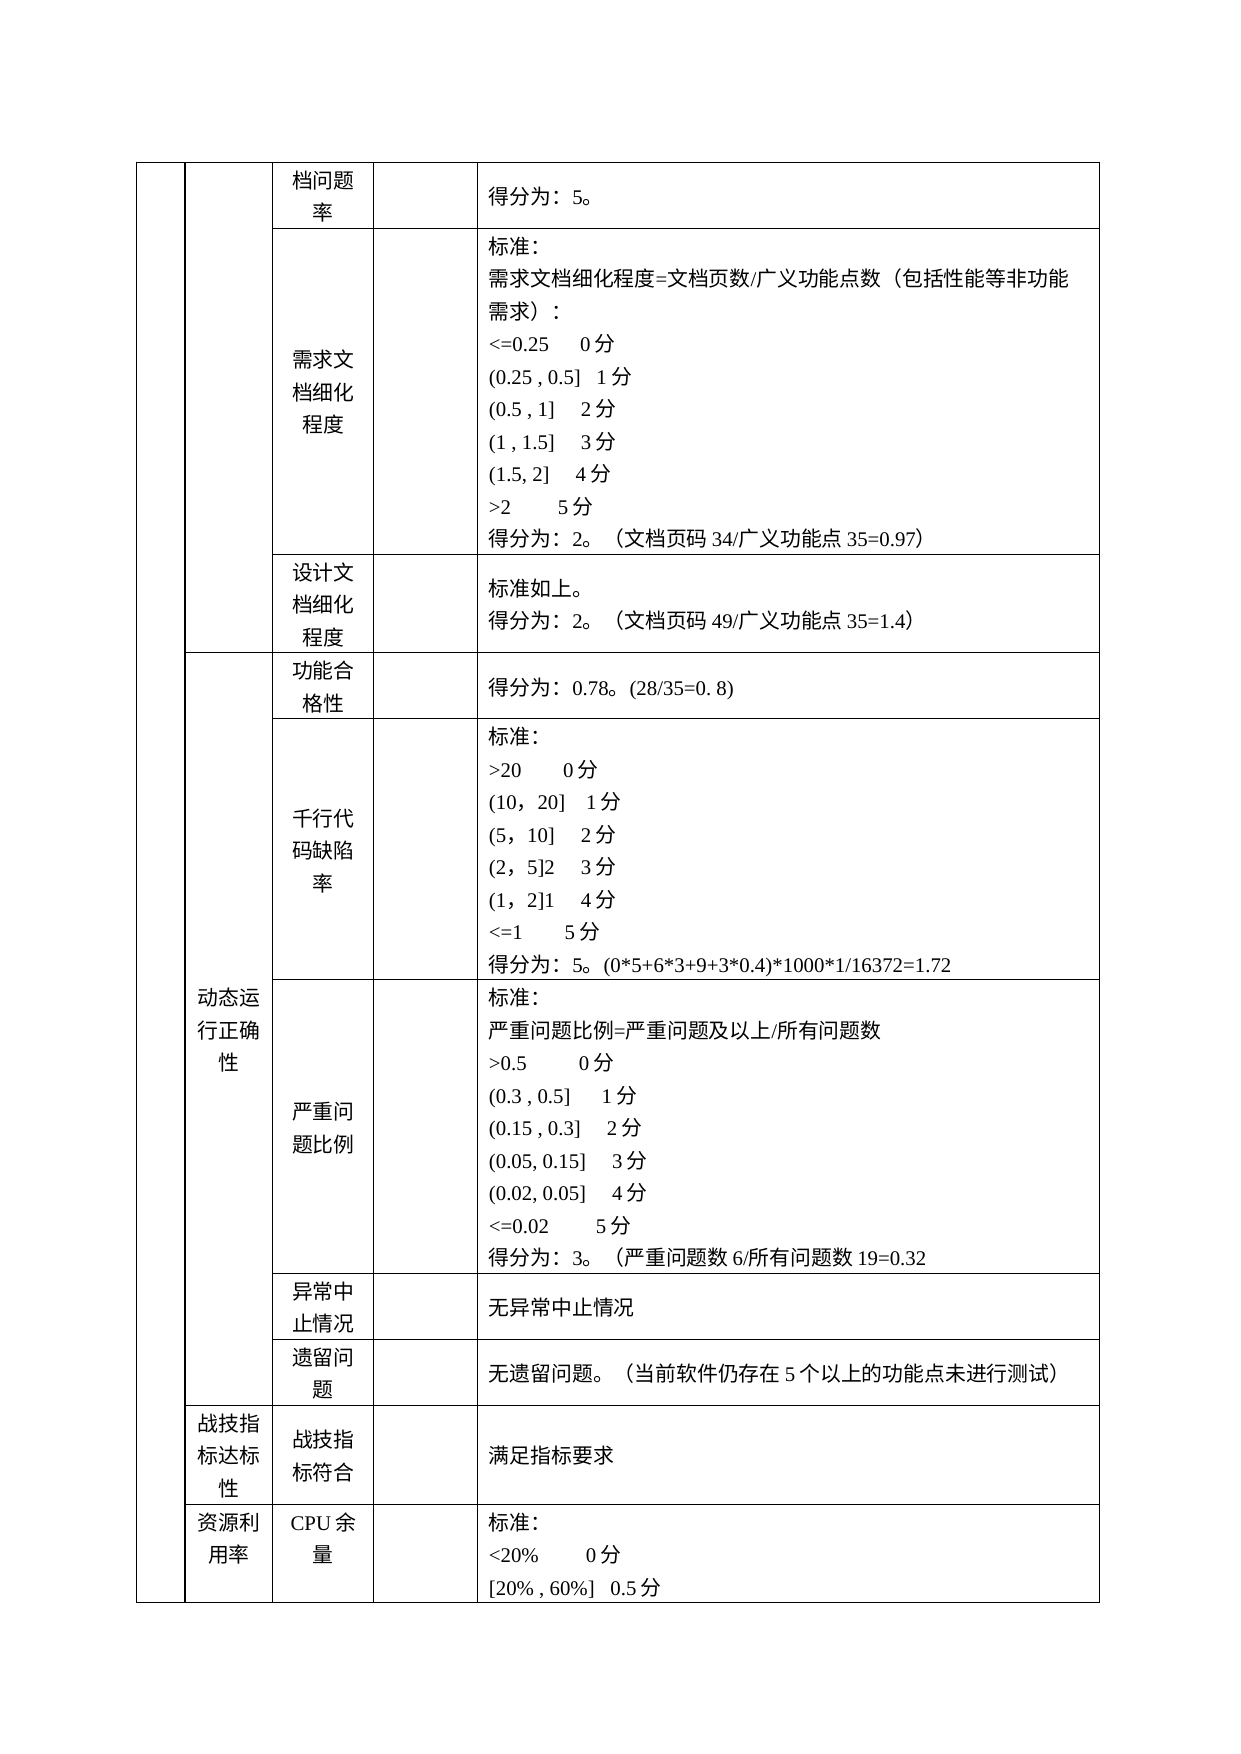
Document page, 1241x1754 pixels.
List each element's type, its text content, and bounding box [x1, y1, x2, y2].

table_cell [374, 980, 477, 1273]
table_cell 千行代码缺陷率 [273, 719, 373, 979]
table_cell 无异常中止情况 [478, 1274, 1099, 1339]
table_cell 战技指标符合 [273, 1406, 373, 1503]
table_cell [374, 163, 477, 228]
table_cell [374, 229, 477, 554]
table_cell 遗留问题 [273, 1340, 373, 1405]
table_cell 严重问题比例 [273, 980, 373, 1273]
table_cell 战技指标达标性 [186, 1406, 272, 1503]
table_cell 资源利用率 [186, 1505, 272, 1602]
table_cell 功能合格性 [273, 653, 373, 718]
table_cell 异常中止情况 [273, 1274, 373, 1339]
table_cell 无遗留问题。（当前软件仍存在5个以上的功能点未进行测试） [478, 1340, 1099, 1405]
table_cell [374, 555, 477, 652]
table_cell 标准： 严重问题比例=严重问题及以上/所有问题数 >0.5 0分 (0.3 , 0.5] 1分 (0.15 , 0.3] 2分 (0.05, 0.15] 3分 (0.02, 0.05] 4分 <=0.02 5分 得分为：3。（严重问题数6/所有问题数19=0.32 [478, 980, 1099, 1273]
table_cell [374, 1340, 477, 1405]
table_cell 标准： 需求文档细化程度=文档页数/广义功能点数（包括性能等非功能需求）： <=0.25 0分 (0.25 , 0.5] 1分 (0.5 , 1] 2分 (1 , 1.5] 3分 (1.5, 2] 4分 >2 5分 得分为：2。（文档页码34/广义功能点35=0.97） [478, 229, 1099, 554]
table_cell 标准如上。 得分为：2。（文档页码49/广义功能点35=1.4） [478, 555, 1099, 652]
table_cell 满足指标要求 [478, 1406, 1099, 1503]
table_cell 动态运行正确性 [186, 653, 272, 1405]
table_cell [374, 719, 477, 979]
table_cell 设计文档细化程度 [273, 555, 373, 652]
table_cell [374, 1505, 477, 1602]
table_cell 需求文档细化程度 [273, 229, 373, 554]
table_cell 标准如上。 得分为：5。 [478, 163, 1099, 228]
table_cell [374, 1406, 477, 1503]
table_cell [374, 1274, 477, 1339]
table_cell 得分为：0.78。(28/35=0. 8) [478, 653, 1099, 718]
table_cell [374, 653, 477, 718]
table_cell CPU余量 [273, 1505, 373, 1602]
table_cell 标准： >20 0分 (10，20] 1分 (5，10] 2分 (2，5]2 3分 (1，2]1 4分 <=1 5分 得分为：5。(0*5+6*3+9+3*0.4)*1000*1/16372=1.72 [478, 719, 1099, 979]
table_cell 其它文档问题率 [273, 163, 373, 228]
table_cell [478, 1505, 1099, 1602]
